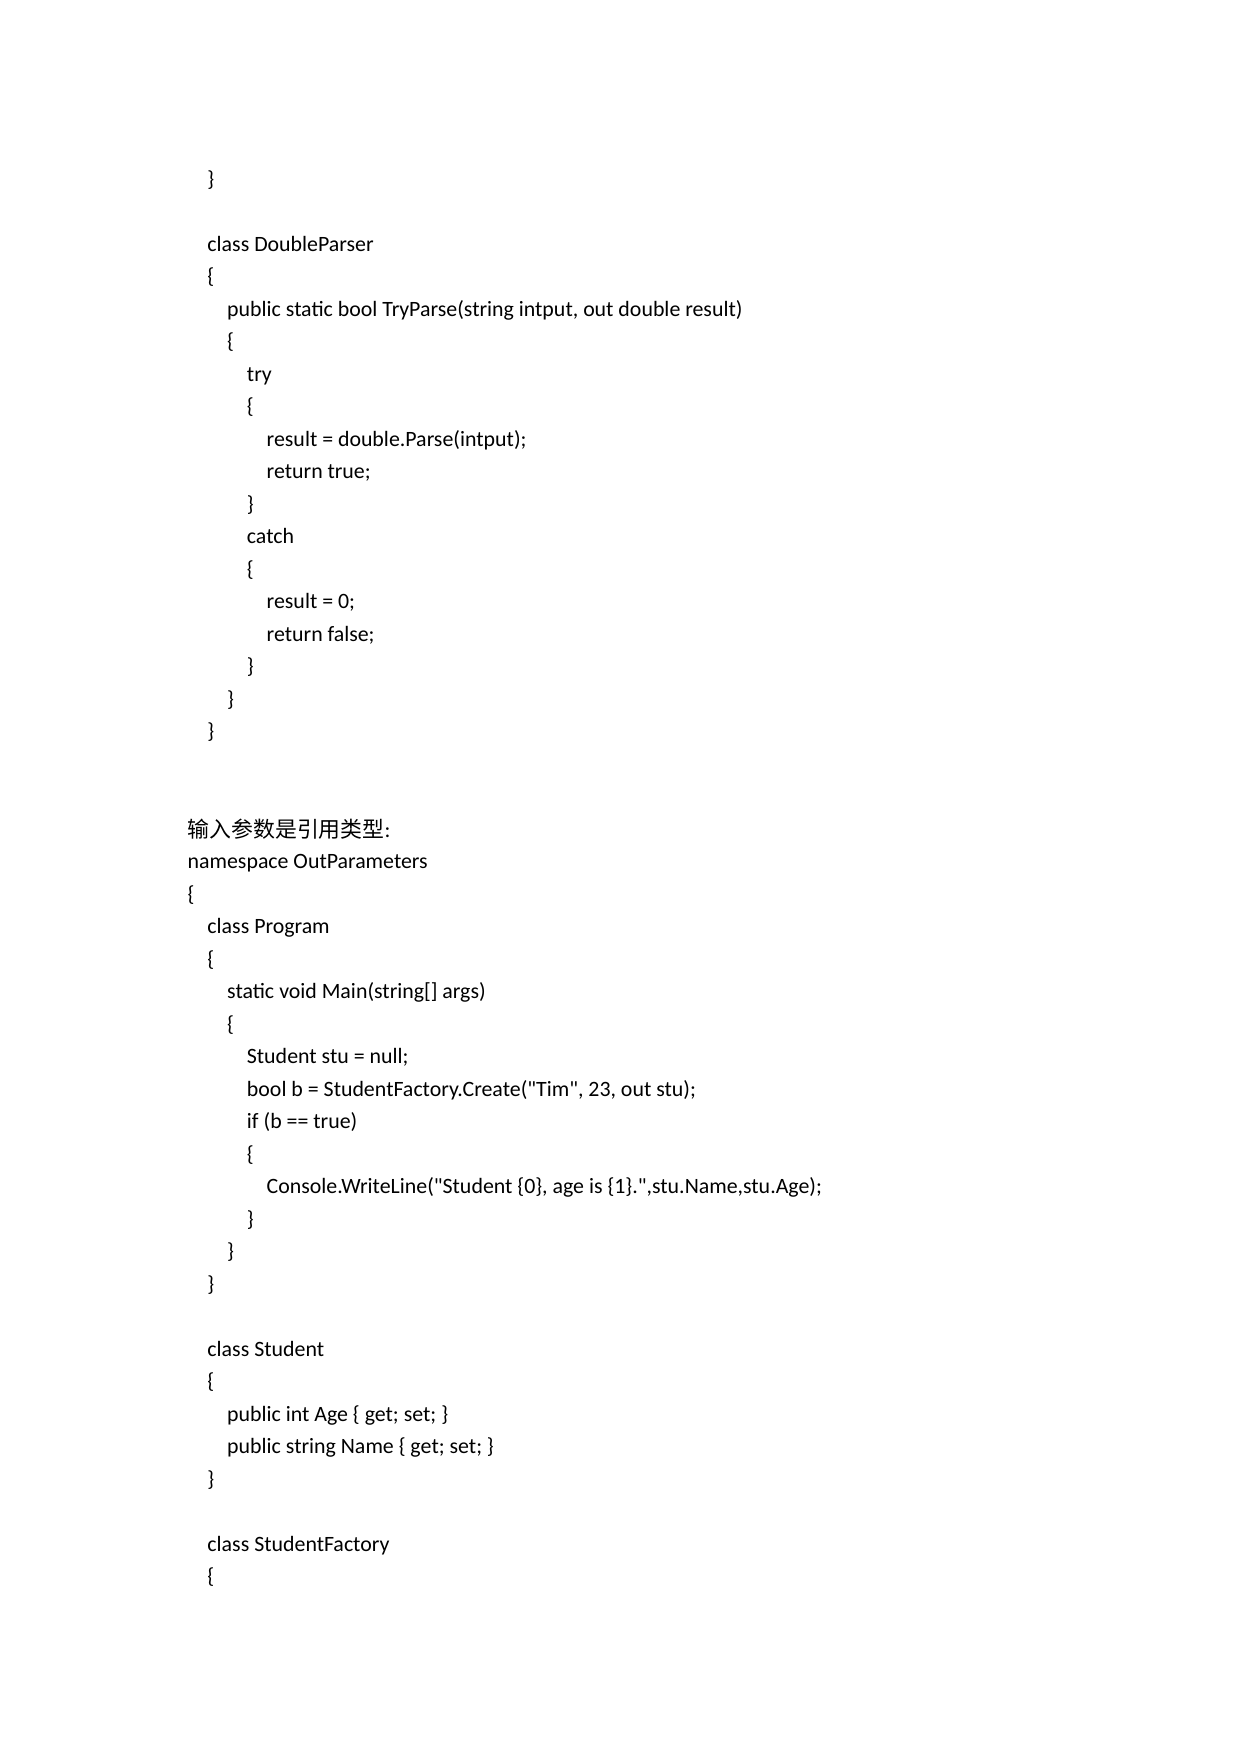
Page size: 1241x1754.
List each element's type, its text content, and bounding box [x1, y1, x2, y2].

text } [187, 1202, 1053, 1234]
text { [187, 552, 1053, 584]
text class StudentFactory [187, 1527, 1053, 1559]
text class Program [187, 909, 1053, 942]
text bool b = StudentFactory.Create("Tim", 23, out stu); [187, 1072, 1053, 1104]
text public string Name { get; set; } [187, 1429, 1053, 1462]
text try [187, 357, 1053, 389]
text { [187, 1007, 1053, 1039]
text Console.WriteLine("Student {0}, age is {1}.",stu.Name,stu.Age); [187, 1169, 1053, 1202]
text { [187, 877, 1053, 909]
text class DoubleParser [187, 227, 1053, 259]
text return true; [187, 454, 1053, 487]
text } [187, 1462, 1053, 1494]
text public static bool TryParse(string intput, out double result) [187, 292, 1053, 324]
text { [187, 1137, 1053, 1169]
text } [187, 682, 1053, 714]
text namespace OutParameters [187, 844, 1053, 877]
text } [187, 1267, 1053, 1299]
text catch [187, 519, 1053, 552]
text { [187, 1364, 1053, 1397]
text if (b == true) [187, 1104, 1053, 1137]
text Student stu = null; [187, 1039, 1053, 1072]
text { [187, 259, 1053, 292]
text class Student [187, 1332, 1053, 1364]
text { [187, 324, 1053, 357]
text } [187, 649, 1053, 682]
text static void Main(string[] args) [187, 974, 1053, 1007]
text public int Age { get; set; } [187, 1397, 1053, 1429]
text result = 0; [187, 584, 1053, 617]
text } [187, 162, 1053, 194]
text { [187, 389, 1053, 422]
text } [187, 487, 1053, 519]
text } [187, 1234, 1053, 1267]
text return false; [187, 617, 1053, 649]
text result = double.Parse(intput); [187, 422, 1053, 454]
text { [187, 1559, 1053, 1592]
text } [187, 714, 1053, 747]
text { [187, 942, 1053, 974]
text 输入参数是引用类型: [187, 812, 1053, 844]
